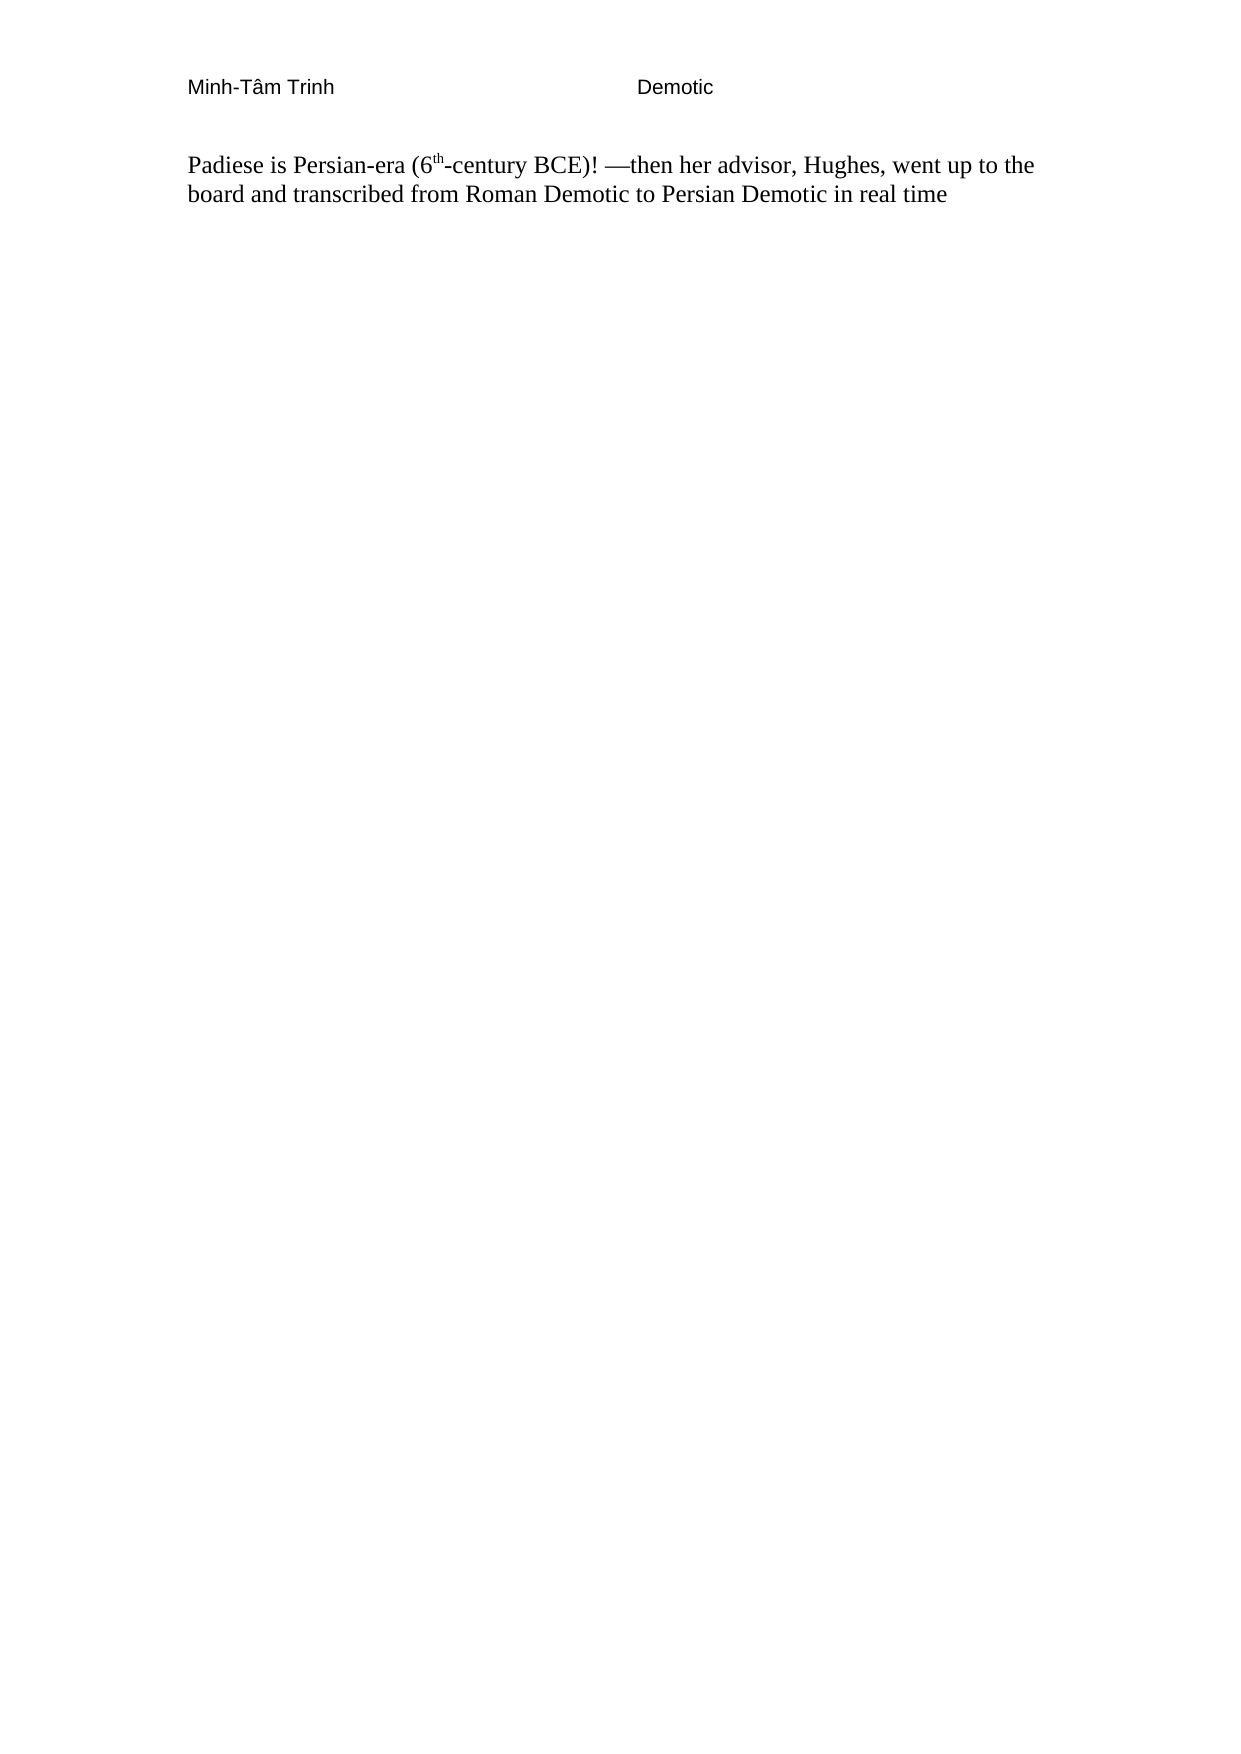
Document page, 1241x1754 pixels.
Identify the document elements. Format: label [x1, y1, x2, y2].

text [187, 150, 1053, 207]
